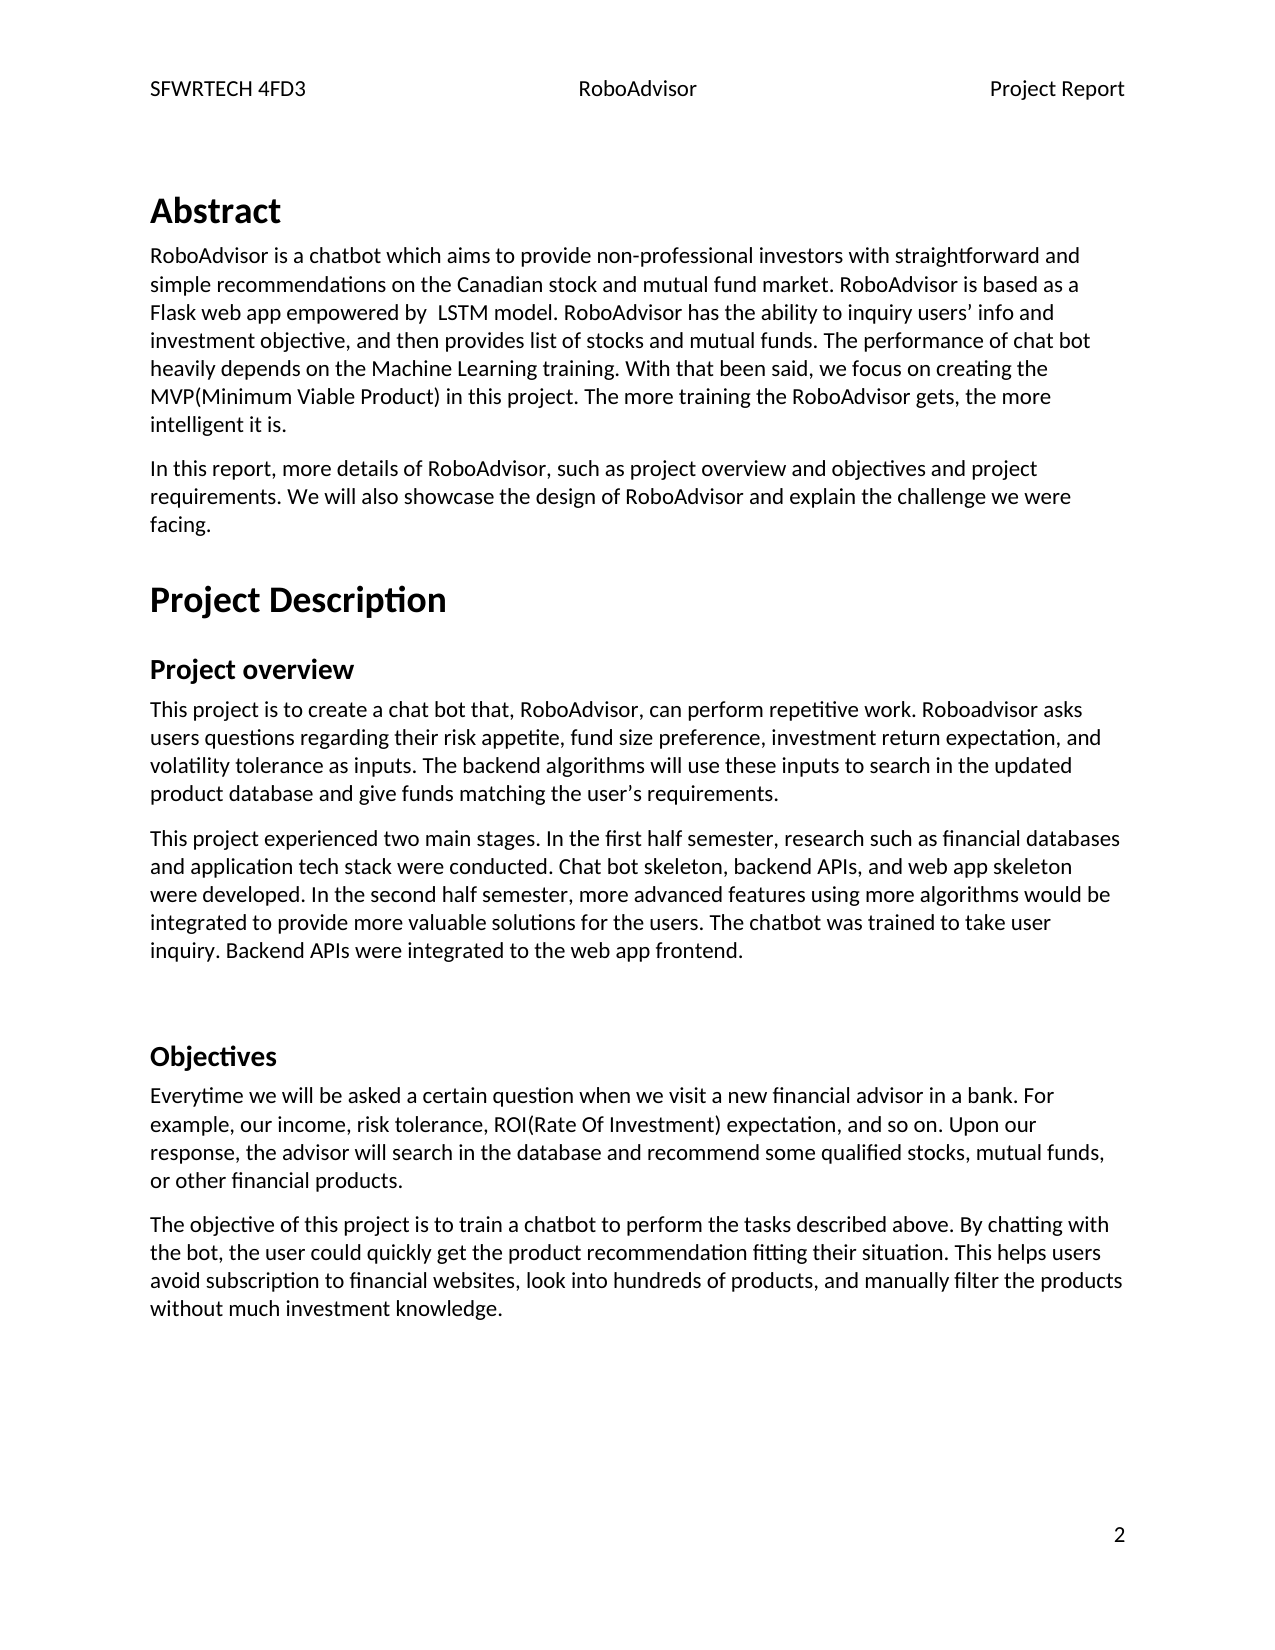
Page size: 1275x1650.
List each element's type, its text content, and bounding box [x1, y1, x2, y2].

text The objective of this project is to train a chatbot to perform the tasks described above. By chatting with the bot, the user could quickly get the product recommendation fitting their situation. This helps users avoid subscription to financial websites, look into hundreds of products, and manually filter the products without much investment knowledge. [150, 1210, 1125, 1322]
text RoboAdvisor is a chatbot which aims to provide non-professional investors with straightforward and simple recommendations on the Canadian stock and mutual fund market. RoboAdvisor is based as a Flask web app empowered by LSTM model. RoboAdvisor has the ability to inquiry users’ info and investment objective, and then provides list of stocks and mutual funds. The performance of chat bot heavily depends on the Machine Learning training. With that been said, we focus on creating the MVP(Minimum Viable Product) in this project. The more training the RoboAdvisor gets, the more intelligent it is. [150, 242, 1125, 438]
subtitle Abstract [150, 187, 1125, 233]
subtitle Project overview [150, 651, 1125, 687]
text This project is to create a chat bot that, RoboAdvisor, can perform repetitive work. Roboadvisor asks users questions regarding their risk appetite, fund size preference, investment return expectation, and volatility tolerance as inputs. The backend algorithms will use these inputs to search in the updated product database and give funds matching the user’s requirements. [150, 695, 1125, 807]
text This project experienced two main stages. In the first half semester, research such as financial databases and application tech stack were conducted. Chat bot skeleton, backend APIs, and web app skeleton were developed. In the second half semester, more advanced features using more algorithms would be integrated to provide more valuable solutions for the users. The chatbot was trained to take user inquiry. Backend APIs were integrated to the web app frontend. [150, 824, 1125, 964]
text In this report, more details of RoboAdvisor, such as project overview and objectives and project requirements. We will also showcase the design of RoboAdvisor and explain the challenge we were facing. [150, 454, 1125, 538]
subtitle Objectives [150, 1038, 1125, 1073]
subtitle Project Description [150, 576, 1125, 622]
text Everytime we will be asked a certain question when we visit a new financial advisor in a bank. For example, our income, risk tolerance, ROI(Rate Of Investment) expectation, and so on. Upon our response, the advisor will search in the database and recommend some qualified stocks, mutual funds, or other financial products. [150, 1082, 1125, 1194]
